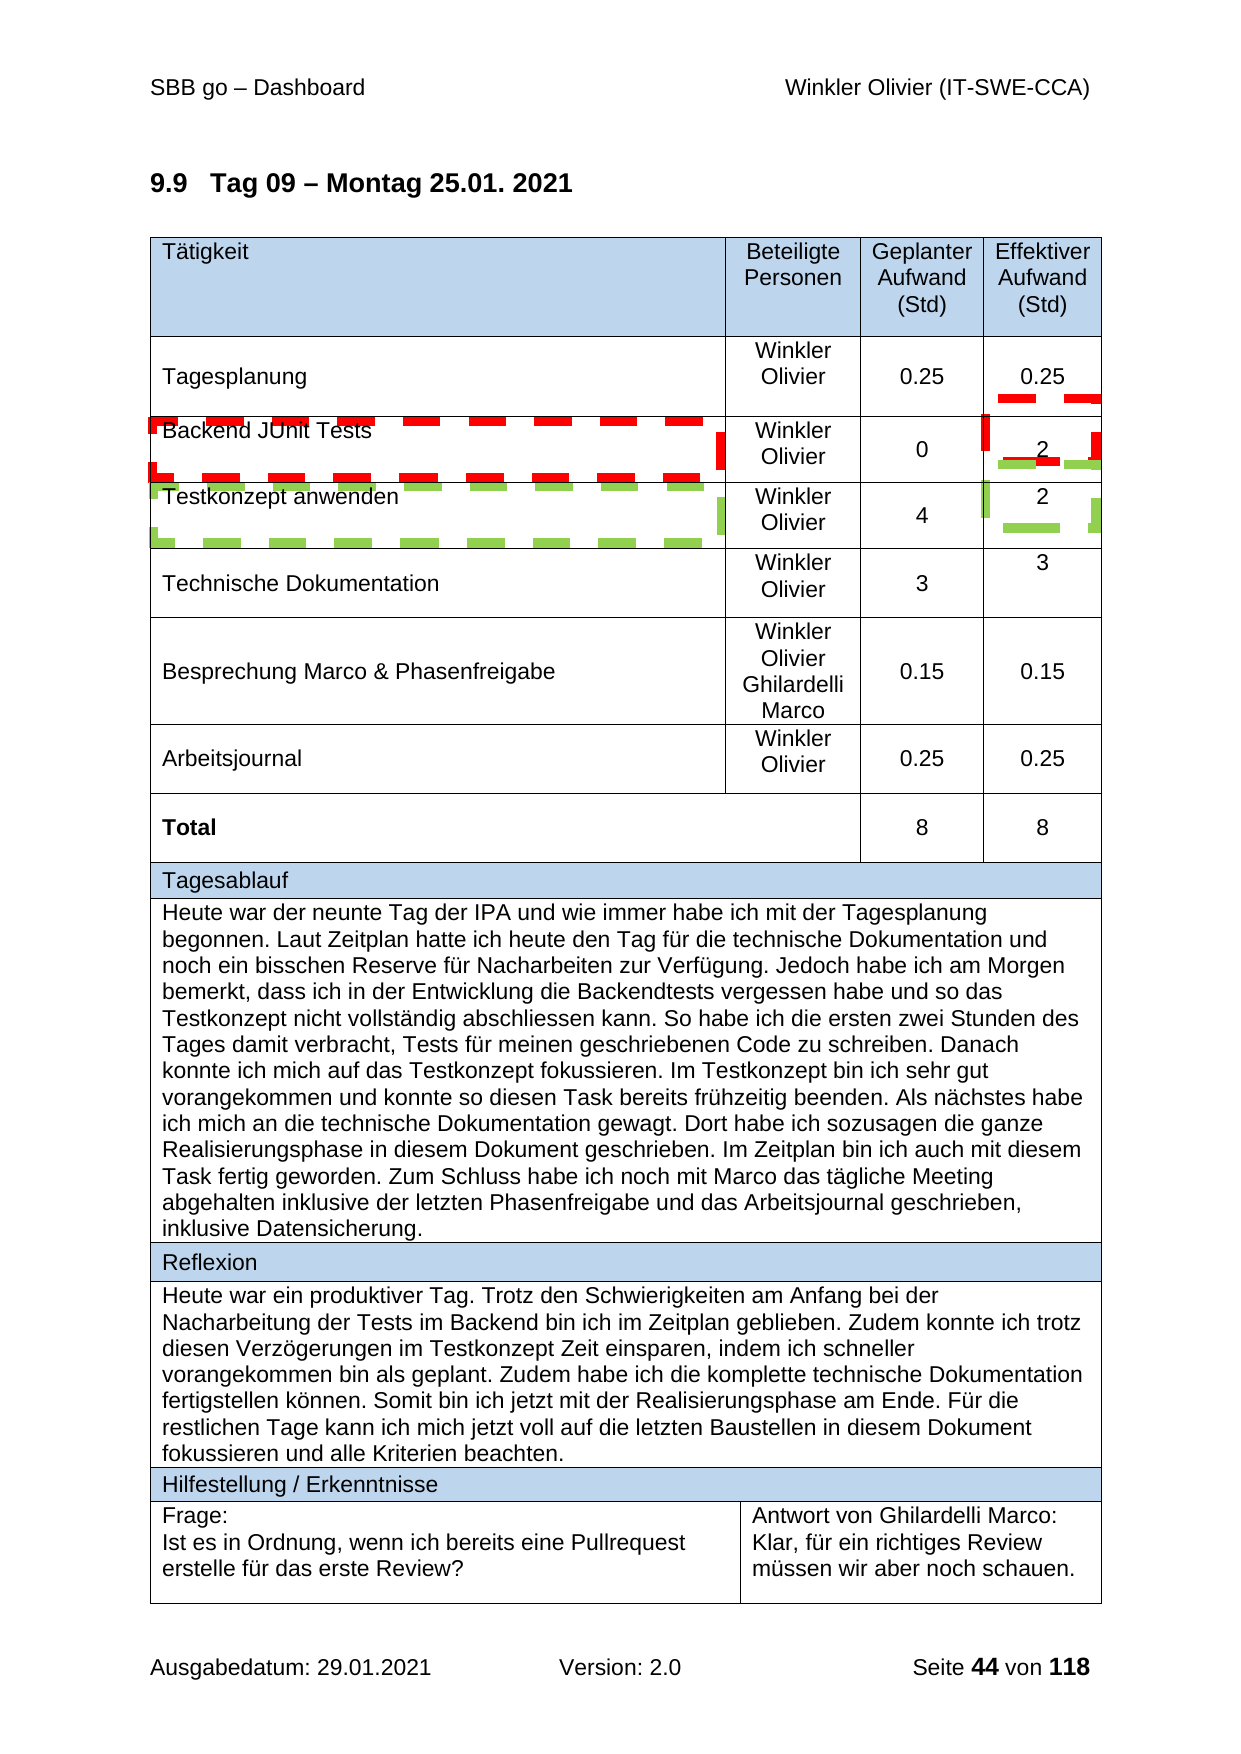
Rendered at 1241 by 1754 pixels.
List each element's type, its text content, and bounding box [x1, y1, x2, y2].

table_header Effektiver Aufwand (Std) [984, 238, 1101, 336]
table_cell Winkler Olivier [726, 483, 860, 548]
table_cell Total [151, 794, 860, 862]
table_cell Winkler Olivier [726, 337, 860, 416]
table_header Beteiligte Personen [726, 238, 860, 336]
table_cell 4 [861, 483, 983, 548]
table_cell Hilfestellung / Erkenntnisse [151, 1468, 1101, 1501]
table_cell 0.25 [861, 725, 983, 793]
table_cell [741, 1502, 1101, 1603]
table_header Tätigkeit [151, 238, 725, 336]
table_cell 8 [861, 794, 983, 862]
table_cell 3 [861, 549, 983, 617]
table_cell Tagesplanung [151, 337, 725, 416]
table_cell 3 [984, 549, 1101, 617]
table_cell 0.25 [861, 337, 983, 416]
table_cell 0.25 [984, 725, 1101, 793]
table_cell Winkler Olivier Ghilardelli Marco [726, 618, 860, 724]
table_cell Besprechung Marco & Phasenfreigabe [151, 618, 725, 724]
table_cell Heute war der neunte Tag der IPA und wie immer habe ich mit der Tagesplanung begonnen. Laut Zeitplan hatte ich heute den Tag für die technische Dokumentation und noch ein bisschen Reserve für Nacharbeiten zur Verfügung. Jedoch habe ich am Morgen bemerkt, dass ich in der Entwicklung die Backendtests vergessen habe und so das Testkonzept nicht vollständig abschliessen kann. So habe ich die ersten zwei Stunden des Tages damit verbracht, Tests für meinen geschriebenen Code zu schreiben. Danach konnte ich mich auf das Testkonzept fokussieren. Im Testkonzept bin ich sehr gut vorangekommen und konnte so diesen Task bereits frühzeitig beenden. Als nächstes habe ich mich an die technische Dokumentation gewagt. Dort habe ich sozusagen die ganze Realisierungsphase in diesem Dokument geschrieben. Im Zeitplan bin ich auch mit diesem Task fertig geworden. Zum Schluss habe ich noch mit Marco das tägliche Meeting abgehalten inklusive der letzten Phasenfreigabe und das Arbeitsjournal geschrieben, inklusive Datensicherung. [151, 899, 1101, 1242]
table_cell Technische Dokumentation [151, 549, 725, 617]
table_cell Testkonzept anwenden [151, 483, 725, 548]
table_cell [151, 1502, 740, 1603]
subtitle Tag 09 – Montag 25.01. 2021 [150, 167, 1090, 198]
table_cell 2 [984, 417, 1101, 482]
table_cell 0.15 [861, 618, 983, 724]
table_cell Heute war ein produktiver Tag. Trotz den Schwierigkeiten am Anfang bei der Nacharbeitung der Tests im Backend bin ich im Zeitplan geblieben. Zudem konnte ich trotz diesen Verzögerungen im Testkonzept Zeit einsparen, indem ich schneller vorangekommen bin als geplant. Zudem habe ich die komplette technische Dokumentation fertigstellen können. Somit bin ich jetzt mit der Realisierungsphase am Ende. Für die restlichen Tage kann ich mich jetzt voll auf die letzten Baustellen in diesem Dokument fokussieren und alle Kriterien beachten. [151, 1282, 1101, 1467]
table_cell 0 [861, 417, 983, 482]
table_cell Winkler Olivier [726, 549, 860, 617]
table_cell Reflexion [151, 1243, 1101, 1281]
table_cell 2 [984, 483, 1101, 548]
table_cell Backend JUnit Tests [151, 417, 725, 482]
table_cell Tagesablauf [151, 863, 1101, 898]
table_cell Winkler Olivier [726, 417, 860, 482]
table_header Geplanter Aufwand (Std) [861, 238, 983, 336]
table_cell 0.25 [984, 337, 1101, 416]
table_cell Arbeitsjournal [151, 725, 725, 793]
table_cell Winkler Olivier [726, 725, 860, 793]
table_cell 8 [984, 794, 1101, 862]
table_cell 0.15 [984, 618, 1101, 724]
